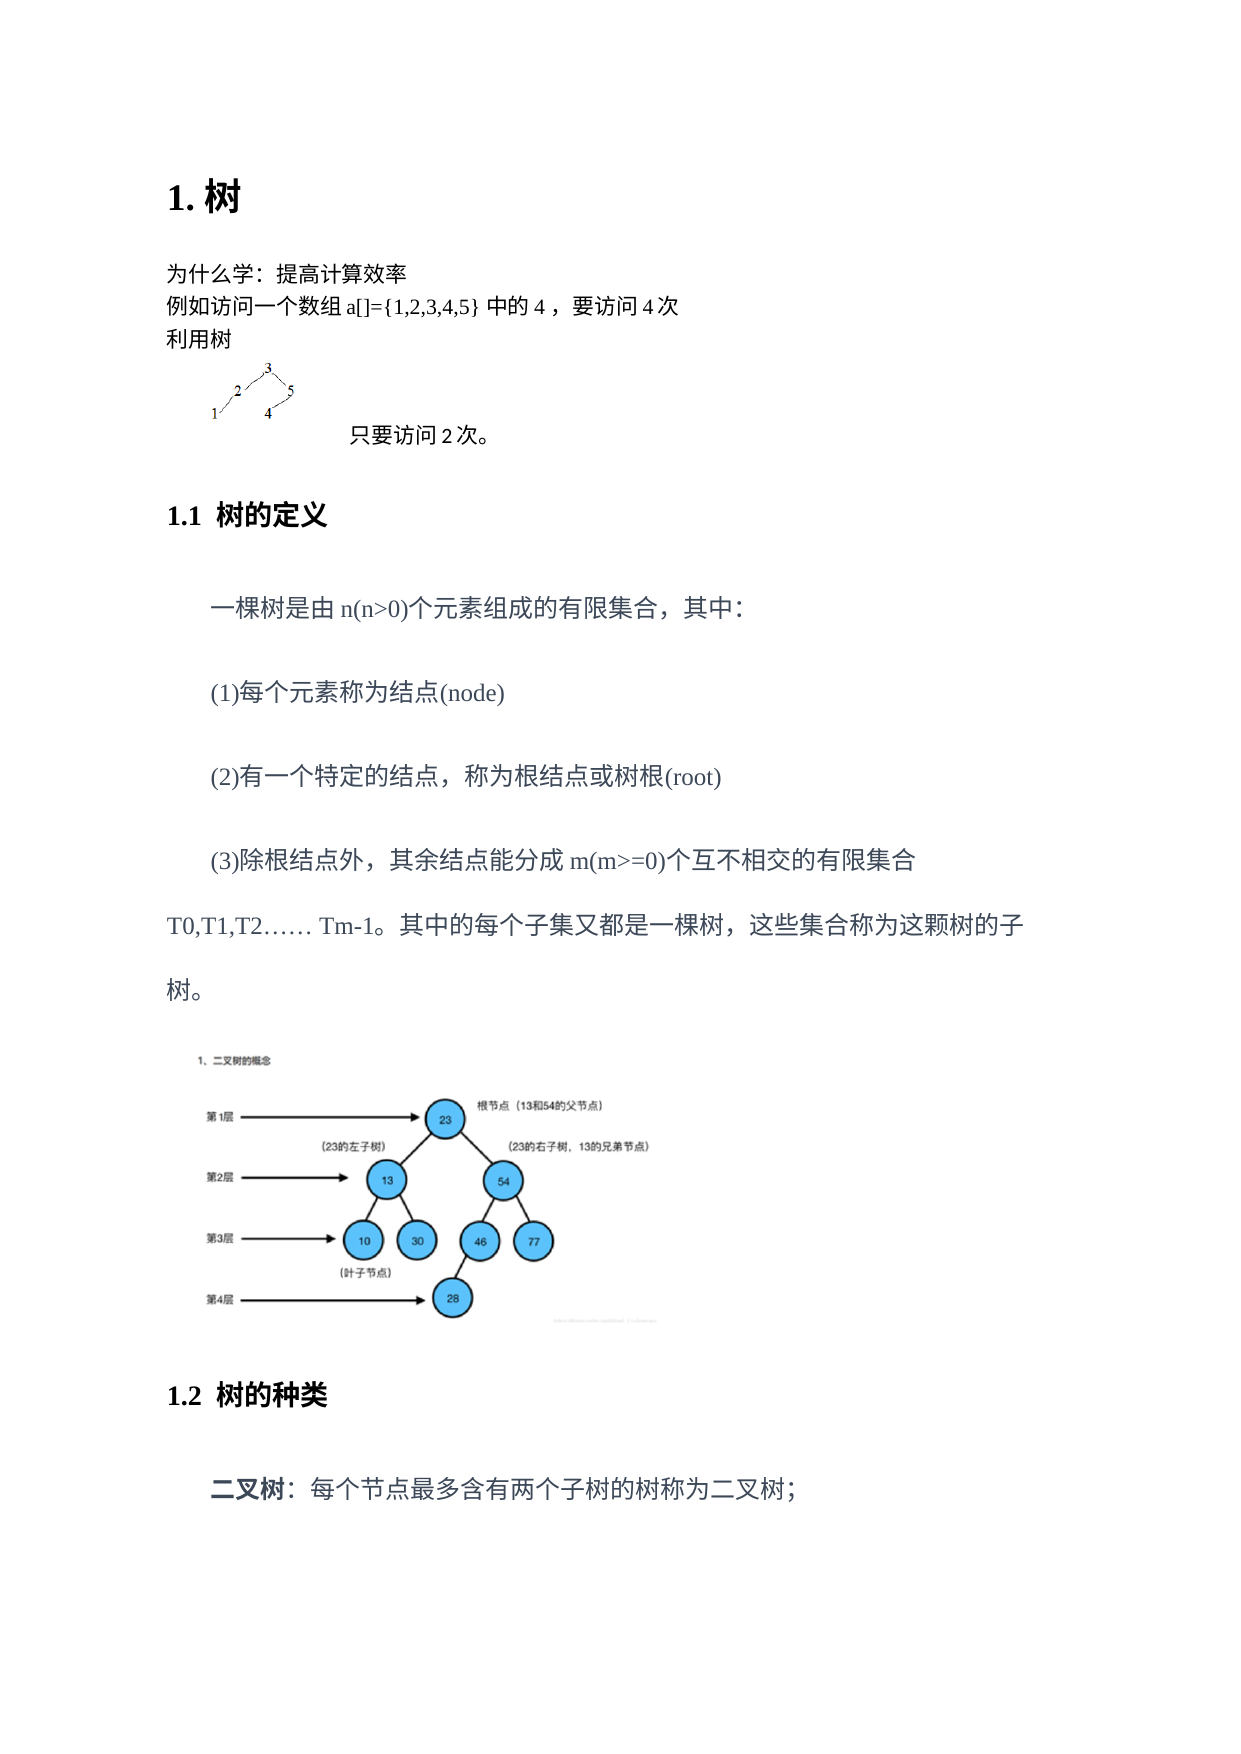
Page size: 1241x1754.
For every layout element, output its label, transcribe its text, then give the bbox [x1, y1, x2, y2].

subtitle 树的种类 [167, 1361, 1053, 1426]
picture [166, 353, 345, 444]
picture [166, 1039, 674, 1330]
subtitle 树的定义 [167, 480, 1053, 545]
text 只要访问2次。 [167, 354, 1053, 451]
text 为什么学：提高计算效率 [167, 256, 1053, 289]
text (2)有一个特定的结点，称为根结点或树根(root) [167, 742, 1053, 807]
text 利用树 [167, 321, 1053, 354]
subtitle 树 [167, 162, 1053, 227]
text (3)除根结点外，其余结点能分成m(m>=0)个互不相交的有限集合T0,T1,T2…… Tm-1。其中的每个子集又都是一棵树，这些集合称为这颗树的子树。 [167, 826, 1053, 1021]
text 例如访问一个数组a[]={1,2,3,4,5} 中的4 ，要访问4次 [167, 289, 1053, 321]
text (1)每个元素称为结点(node) [167, 658, 1053, 723]
text 二叉树：每个节点最多含有两个子树的树称为二叉树； [167, 1455, 1053, 1520]
text 一棵树是由n(n>0)个元素组成的有限集合，其中： [167, 574, 1053, 639]
